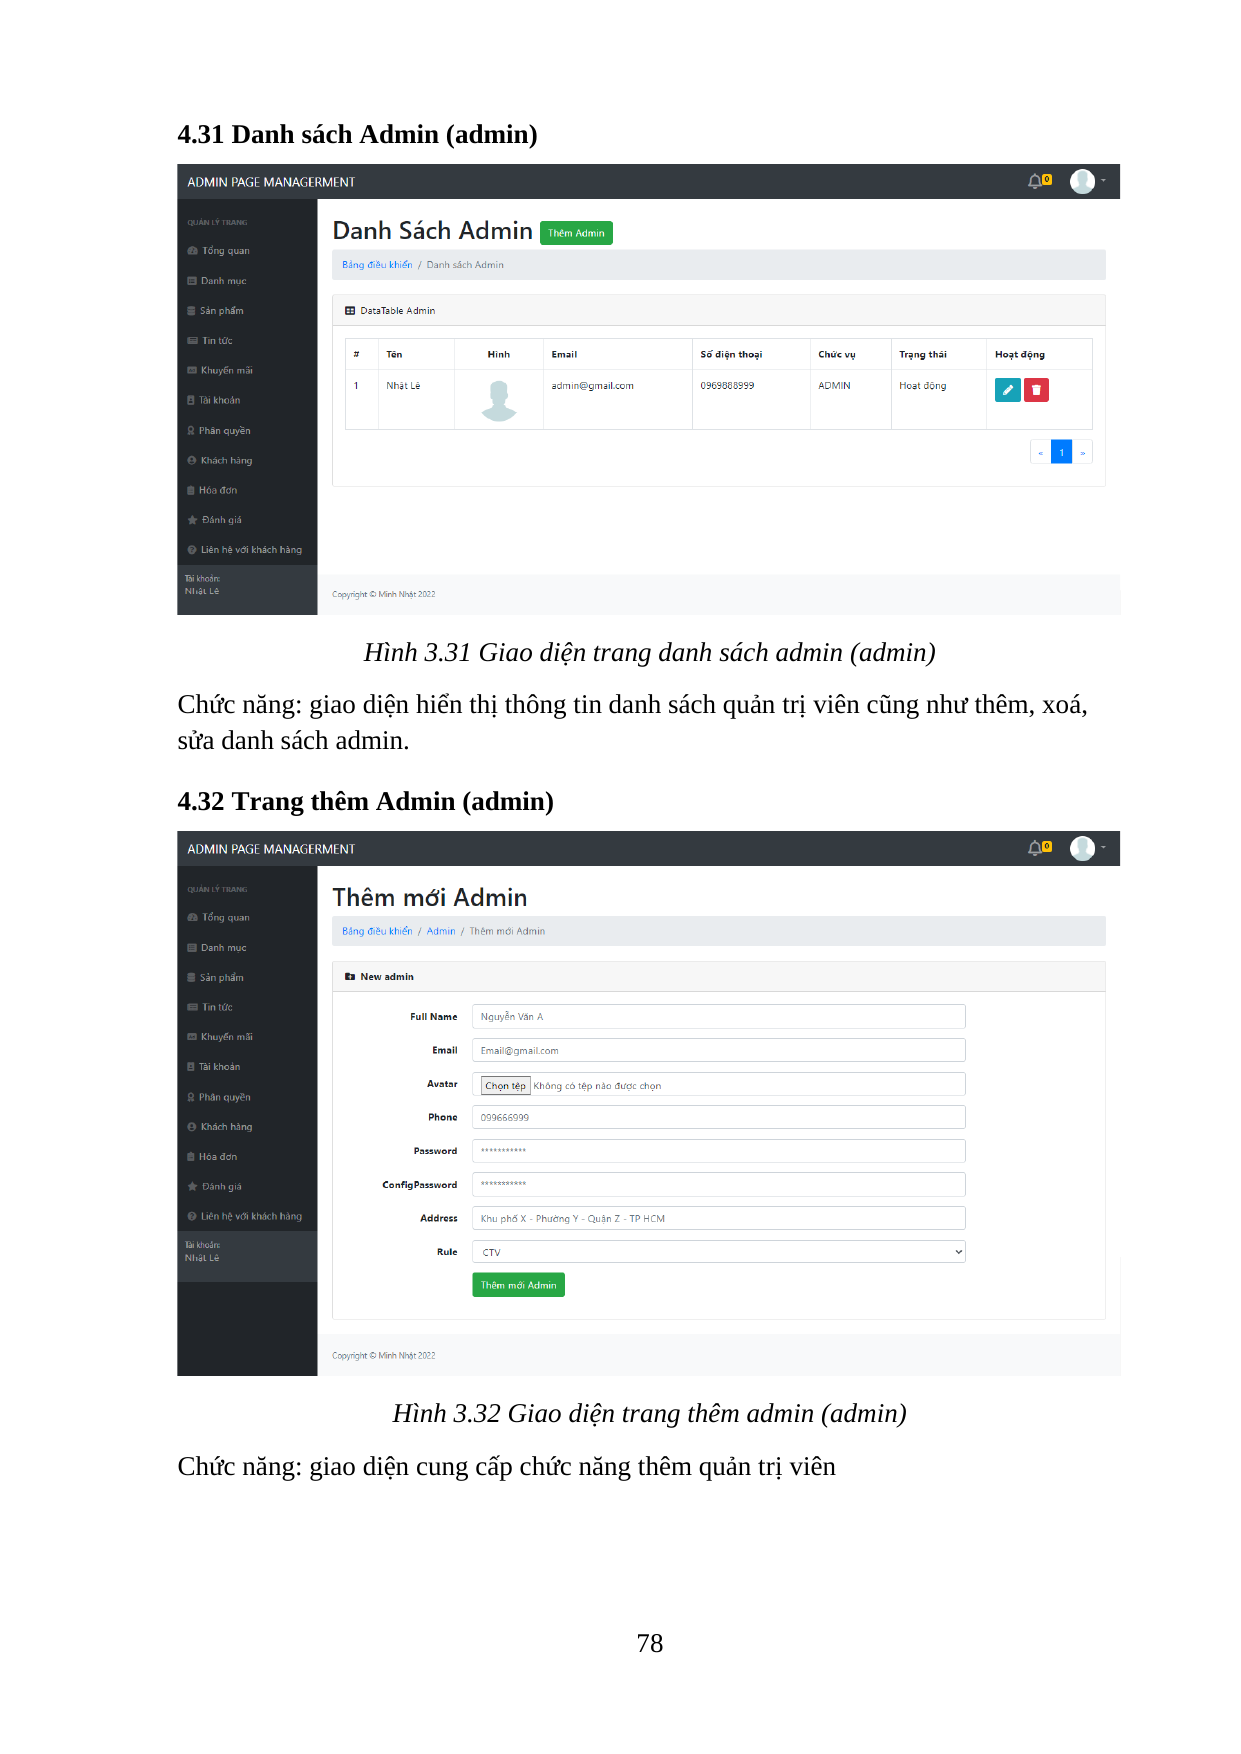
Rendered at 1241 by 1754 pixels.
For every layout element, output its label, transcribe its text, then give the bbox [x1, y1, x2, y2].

text Hình 3.32 Giao diện trang thêm admin (admin) [177, 1397, 1122, 1428]
text Chức năng: giao diện cung cấp chức năng thêm quản trị viên [177, 1450, 1122, 1481]
picture [177, 164, 1121, 615]
text Hình 3.31 Giao diện trang danh sách admin (admin) [177, 636, 1122, 667]
subtitle 4.31 Danh sách Admin (admin) [177, 118, 1122, 149]
text Chức năng: giao diện hiển thị thông tin danh sách quản trị viên cũng như thêm, xoá, sửa danh sách admin. [177, 688, 1122, 755]
subtitle 4.32 Trang thêm Admin (admin) [177, 785, 1122, 816]
picture [177, 831, 1121, 1376]
